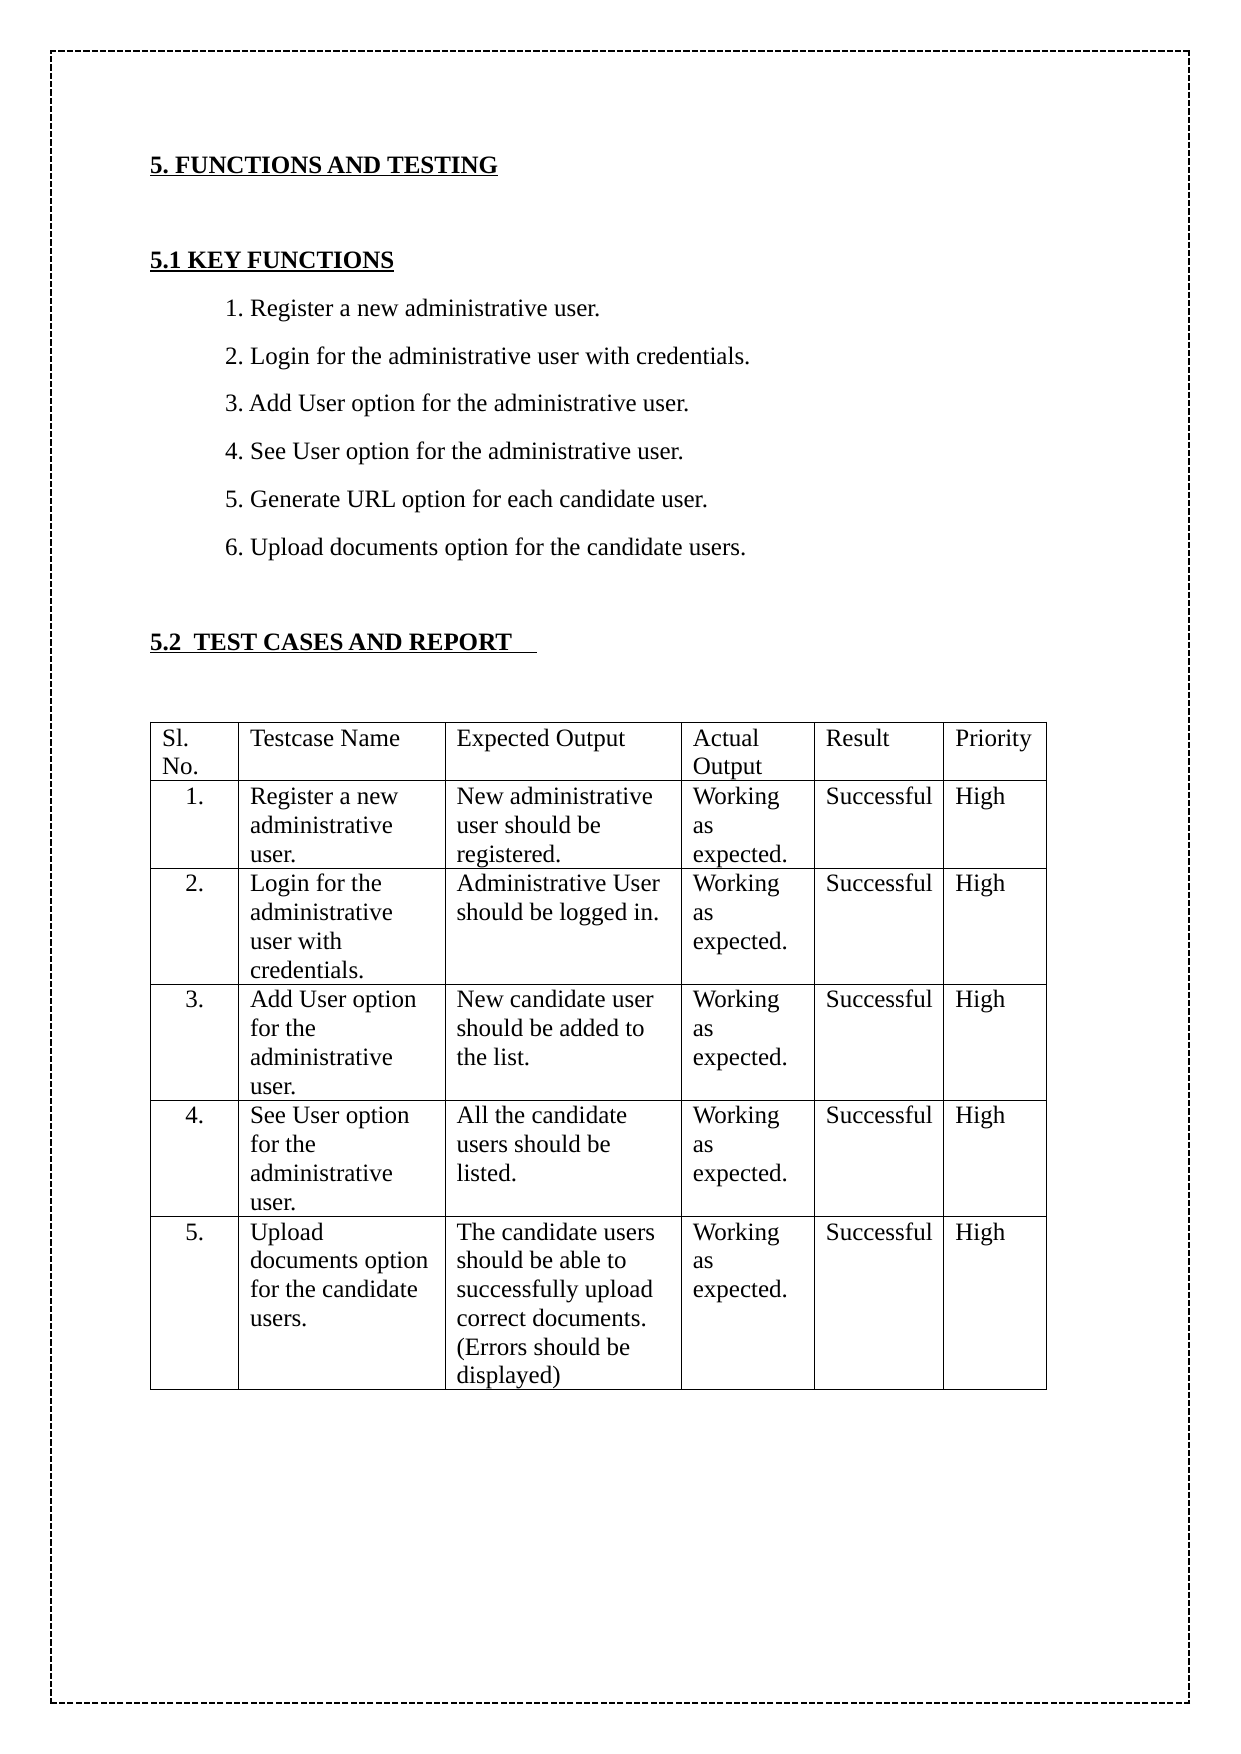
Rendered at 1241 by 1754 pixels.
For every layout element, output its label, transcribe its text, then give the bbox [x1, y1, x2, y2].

table_header Testcase Name [239, 723, 445, 780]
table_header Actual Output [682, 723, 814, 780]
table_cell Add User option for the administrative user. [239, 985, 445, 1099]
table_header Priority [944, 723, 1046, 780]
text 3. Add User option for the administrative user. [225, 388, 1090, 417]
table_header Sl. No. [151, 723, 238, 780]
table_cell Successful [815, 985, 943, 1099]
table_cell Successful [815, 1101, 943, 1216]
table_cell All the candidate users should be listed. [446, 1101, 681, 1216]
table_cell High [944, 781, 1046, 867]
table_cell High [944, 1101, 1046, 1216]
table_cell High [944, 869, 1046, 983]
table_cell 4. [151, 1101, 238, 1216]
table_cell 3. [151, 985, 238, 1099]
table_header Expected Output [446, 723, 681, 780]
table_cell The candidate users should be able to successfully upload correct documents. (Errors should be displayed) [446, 1217, 681, 1389]
table_cell 1. [151, 781, 238, 867]
table_cell 5. [151, 1217, 238, 1389]
table_cell Working as expected. [682, 869, 814, 983]
table_cell Login for the administrative user with credentials. [239, 869, 445, 983]
table_cell High [944, 985, 1046, 1099]
table_header Result [815, 723, 943, 780]
text 5.1 KEY FUNCTIONS [150, 245, 1090, 274]
table_cell 2. [151, 869, 238, 983]
table_cell Successful [815, 781, 943, 867]
table_cell Administrative User should be logged in. [446, 869, 681, 983]
table_cell High [944, 1217, 1046, 1389]
table_cell Upload documents option for the candidate users. [239, 1217, 445, 1389]
text 5.2 TEST CASES AND REPORT [150, 627, 1090, 656]
text 2. Login for the administrative user with credentials. [225, 341, 1090, 369]
table_cell Working as expected. [682, 1217, 814, 1389]
table_cell Successful [815, 869, 943, 983]
table_cell See User option for the administrative user. [239, 1101, 445, 1216]
text 4. See User option for the administrative user. [225, 436, 1090, 465]
table_cell Register a new administrative user. [239, 781, 445, 867]
table_cell Working as expected. [682, 1101, 814, 1216]
table_cell New administrative user should be registered. [446, 781, 681, 867]
text 5. FUNCTIONS AND TESTING [150, 150, 1090, 179]
text 1. Register a new administrative user. [225, 293, 1090, 322]
table_cell Working as expected. [682, 781, 814, 867]
text 6. Upload documents option for the candidate users. [225, 532, 1090, 560]
table_cell Working as expected. [682, 985, 814, 1099]
text 5. Generate URL option for each candidate user. [225, 484, 1090, 513]
table_cell Successful [815, 1217, 943, 1389]
table_cell New candidate user should be added to the list. [446, 985, 681, 1099]
